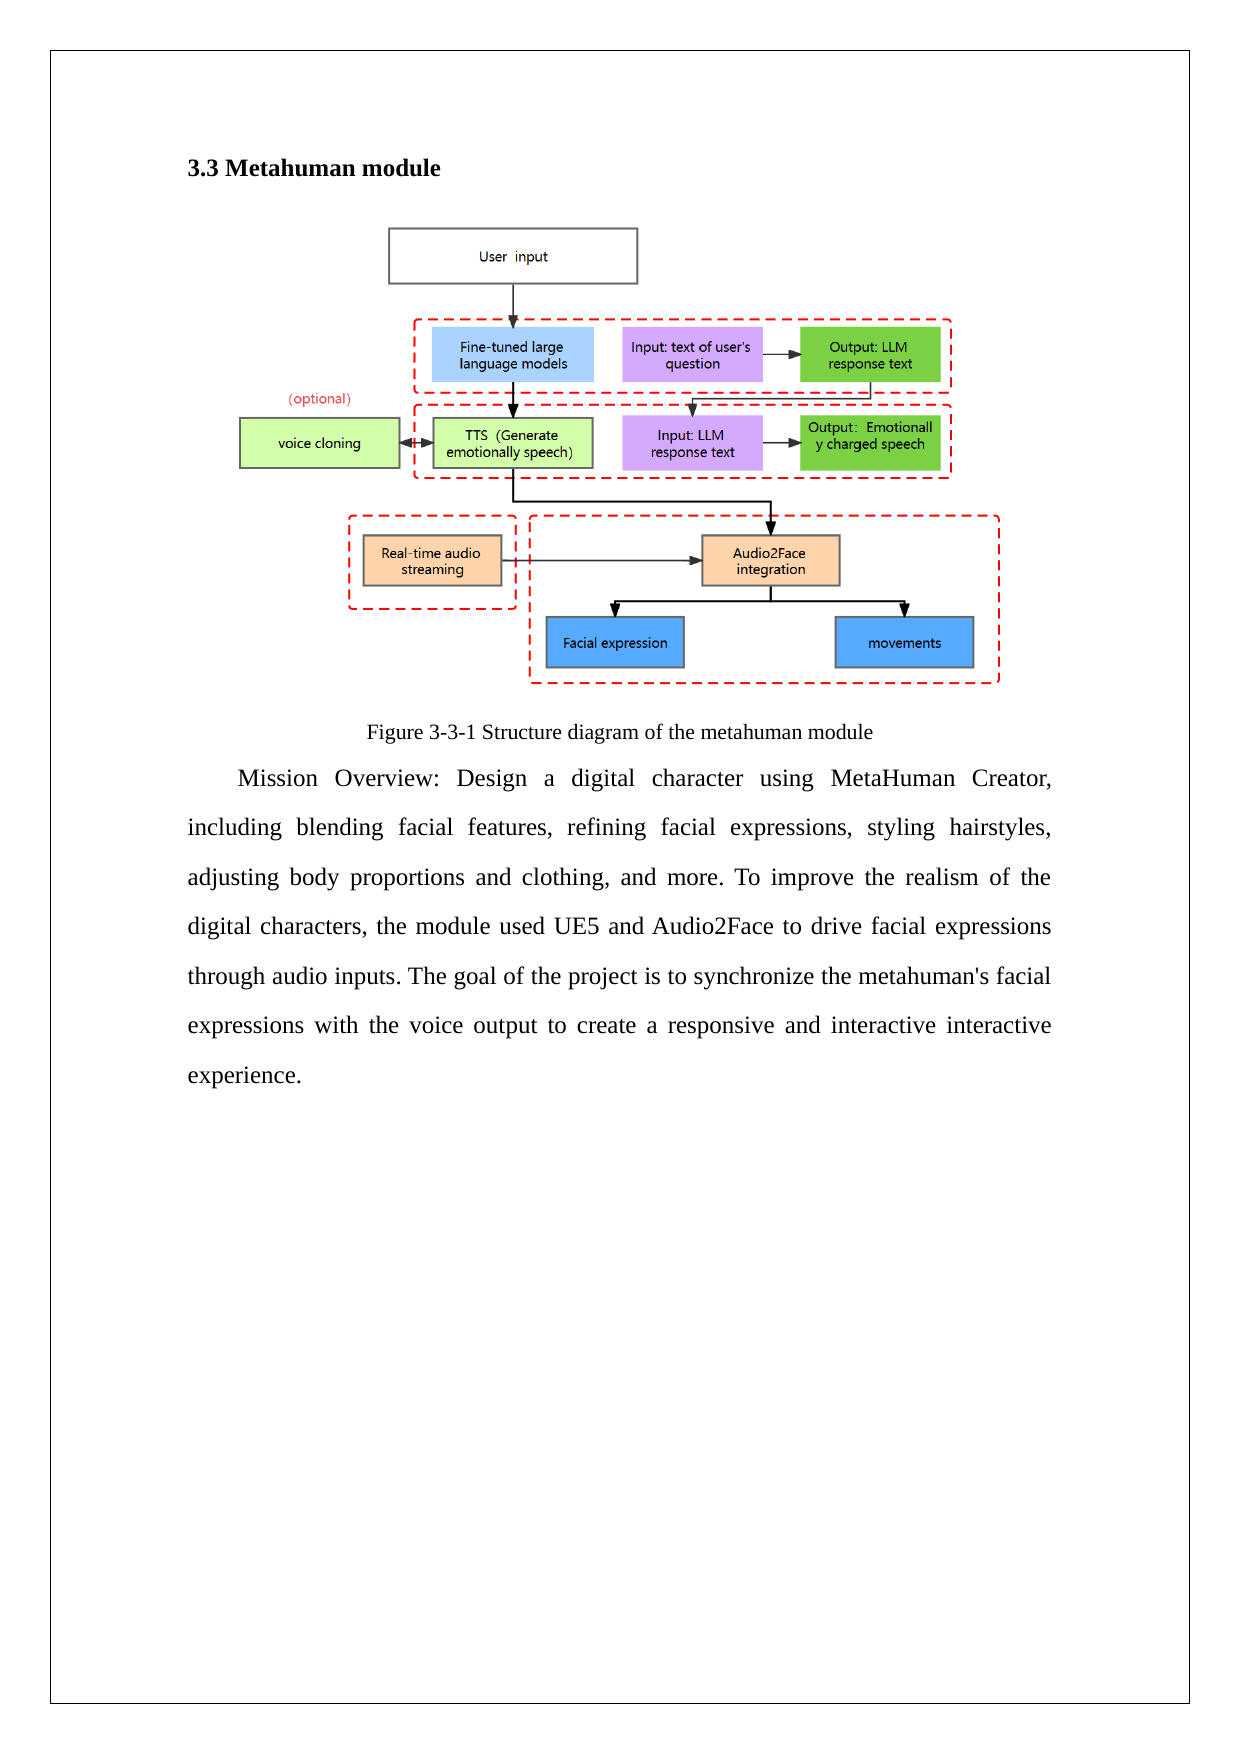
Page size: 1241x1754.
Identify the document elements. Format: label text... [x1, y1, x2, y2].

text Mission Overview: Design a digital character using MetaHuman Creator, including blending facial features, refining facial expressions, styling hairstyles, adjusting body proportions and clothing, and more. To improve the realism of the digital characters, the module used UE5 and Audio2Face to drive facial expressions through audio inputs. The goal of the project is to synchronize the metahuman's facial expressions with the voice output to create a responsive and interactive interactive experience. [187, 761, 1053, 1091]
subtitle 3.3 Metahuman module [187, 151, 1053, 183]
picture [221, 207, 1019, 701]
text Figure 3-3-1 Structure diagram of the metahuman module [187, 715, 1053, 748]
